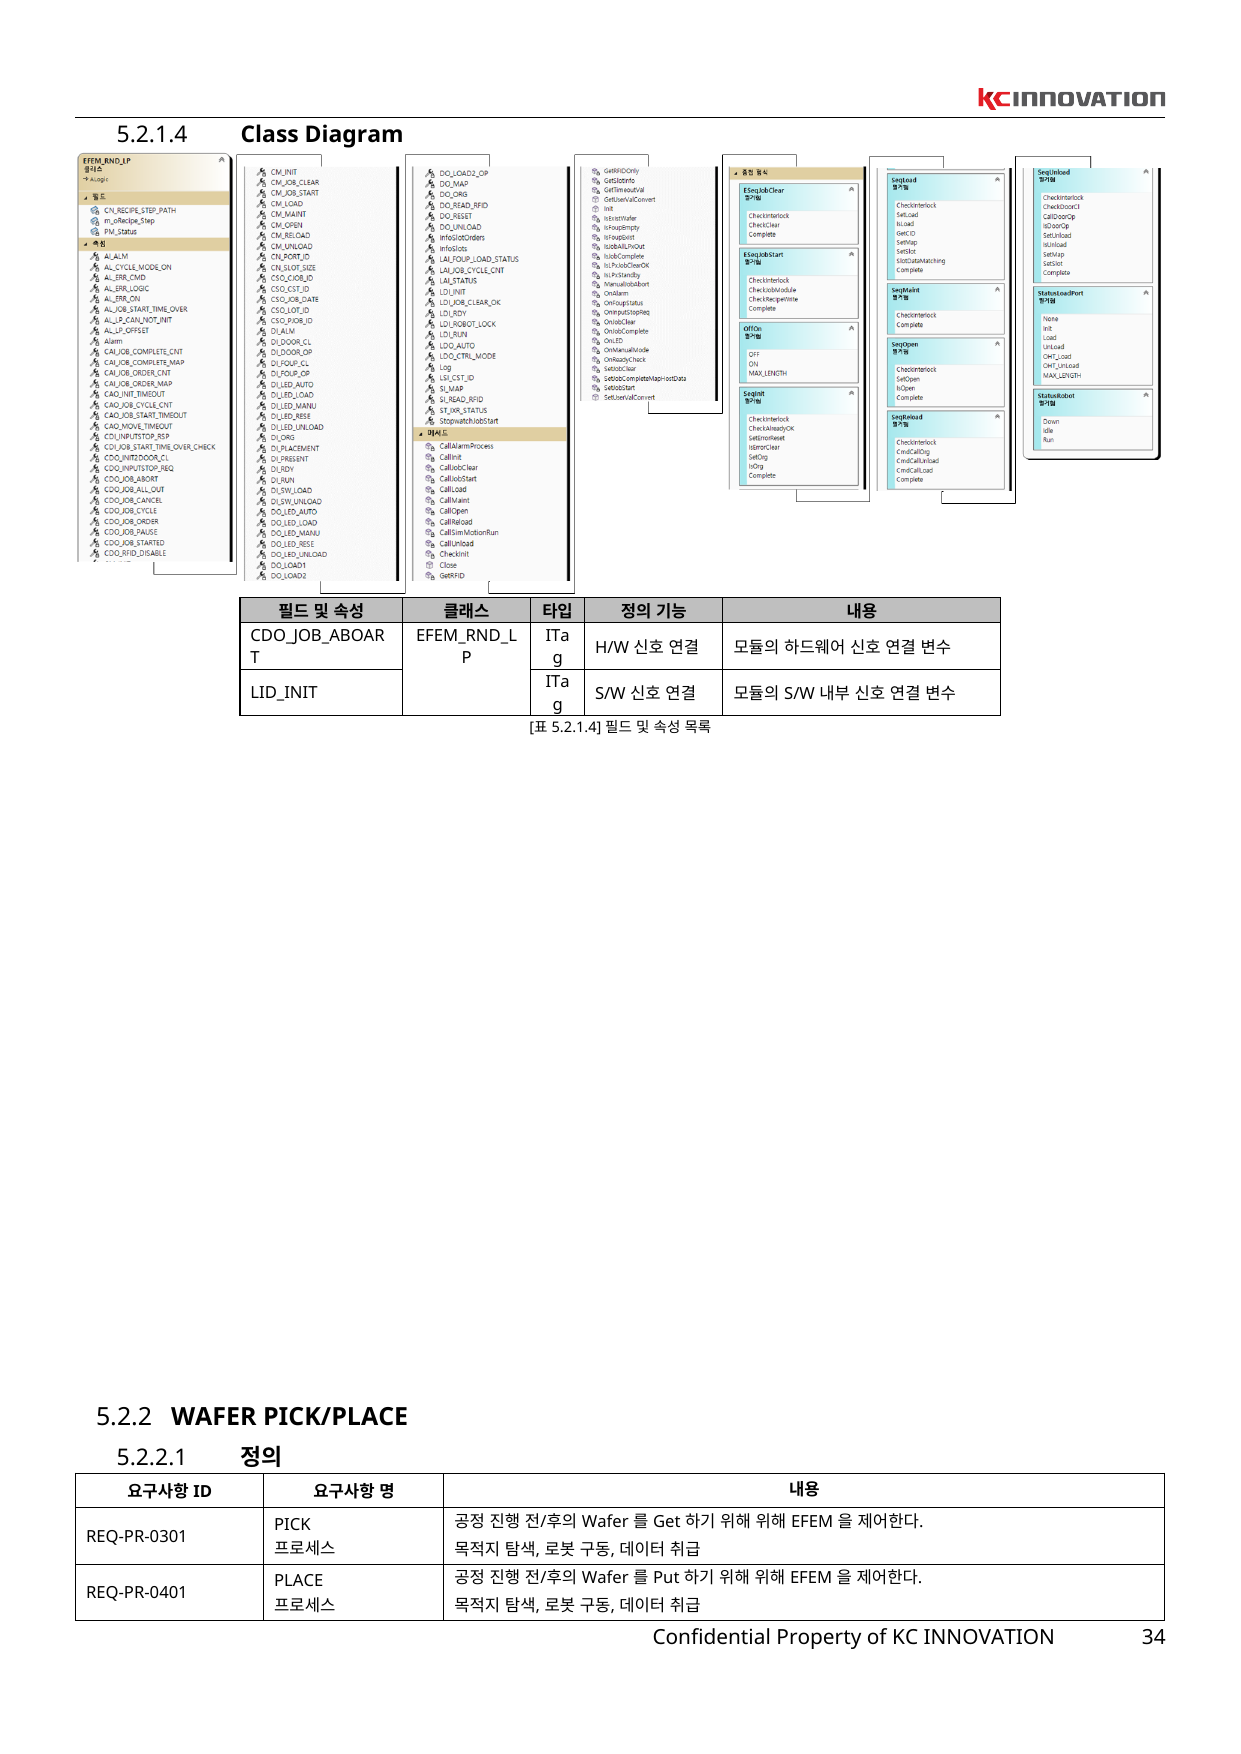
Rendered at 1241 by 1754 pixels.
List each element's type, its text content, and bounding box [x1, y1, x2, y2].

table_header 클래스 [403, 598, 530, 622]
table_cell ITag [531, 670, 584, 715]
table_cell H/W 신호 연결 [585, 623, 722, 668]
subtitle 정의 [116, 1439, 1165, 1472]
picture [75, 149, 1166, 597]
table_header 요구사항 ID [76, 1474, 263, 1507]
subtitle WAFER PICK/PLACE [96, 1399, 1144, 1433]
table_cell LID_INIT [241, 670, 402, 715]
table_header 요구사항 명 [264, 1474, 443, 1507]
subtitle Class Diagram [116, 118, 1165, 149]
table_cell 공정 진행 전/후의 Wafer 를 Put 하기 위해 위해 EFEM 을 제어한다. 목적지 탐색, 로봇 구동, 데이터 취급 [444, 1565, 1164, 1620]
table_header 정의 기능 [585, 598, 722, 622]
table_cell S/W 신호 연결 [585, 670, 722, 715]
table_cell PLACE 프로세스 [264, 1565, 443, 1620]
table_cell CDO_JOB_ABOART [241, 623, 402, 668]
table_header 내용 [444, 1474, 1164, 1507]
table_cell ITag [531, 623, 584, 668]
table_cell PICK 프로세스 [264, 1508, 443, 1563]
picture [978, 88, 1166, 110]
table_cell 모듈의 하드웨어 신호 연결 변수 [723, 623, 1000, 668]
table_cell 모듈의 S/W 내부 신호 연결 변수 [723, 670, 1000, 715]
text [표 5.2.1.4] 필드 및 속성 목록 [75, 716, 1165, 737]
table_cell REQ-PR-0401 [76, 1565, 263, 1620]
table_header 내용 [723, 598, 1000, 622]
table_cell REQ-PR-0301 [76, 1508, 263, 1563]
table_cell 공정 진행 전/후의 Wafer 를 Get 하기 위해 위해 EFEM 을 제어한다. 목적지 탐색, 로봇 구동, 데이터 취급 [444, 1508, 1164, 1563]
table_cell EFEM_RND_LP [403, 623, 530, 715]
table_header 타입 [531, 598, 584, 622]
table_header 필드 및 속성 [241, 598, 402, 622]
